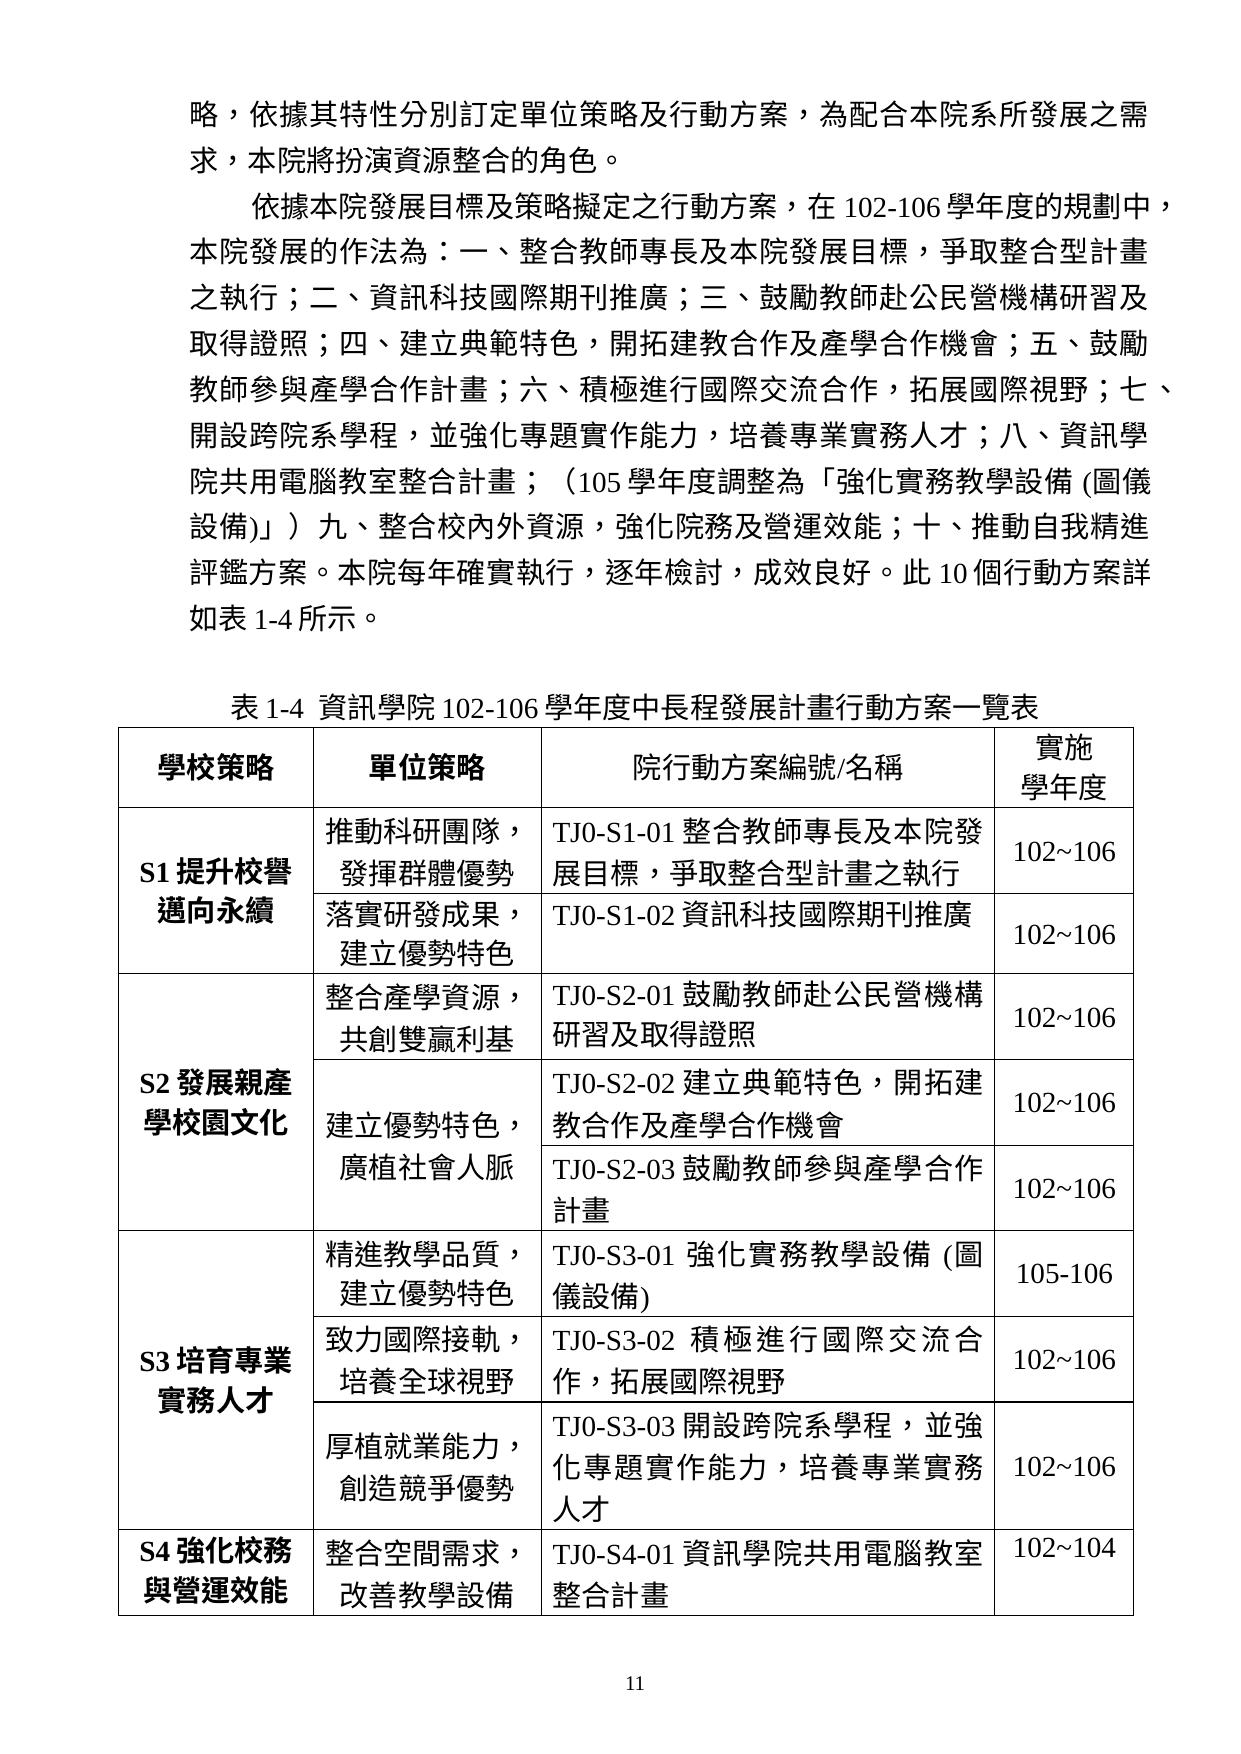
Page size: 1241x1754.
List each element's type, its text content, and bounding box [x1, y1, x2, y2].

table_cell 102~106 [995, 1317, 1133, 1401]
table_cell TJ0-S2-01鼓勵教師赴公民營機構研習及取得證照 [542, 974, 994, 1059]
table_cell TJ0-S3-02 積極進行國際交流合作，拓展國際視野 [542, 1317, 994, 1401]
table_cell 致力國際接軌，培養全球視野 [314, 1317, 541, 1401]
table_cell 102~106 [995, 1403, 1133, 1529]
table_cell TJ0-S3-03開設跨院系學程，並強化專題實作能力，培養專業實務人才 [542, 1403, 994, 1529]
table_cell TJ0-S1-02資訊科技國際期刊推廣 [542, 894, 994, 973]
table_cell 102~104 [995, 1530, 1133, 1615]
table_cell S2發展親產學校園文化 [119, 974, 313, 1230]
table_cell 102~106 [995, 894, 1133, 973]
table_cell 精進教學品質，建立優勢特色 [314, 1231, 541, 1316]
table_cell TJ0-S3-01 強化實務教學設備 (圖儀設備) [542, 1231, 994, 1316]
table_cell S3培育專業實務人才 [119, 1231, 313, 1529]
table_header 學校策略 [119, 728, 313, 807]
table_cell TJ0-S1-01整合教師專長及本院發展目標，爭取整合型計畫之執行 [542, 808, 994, 893]
table_cell S1提升校譽邁向永續 [119, 808, 313, 973]
table_header 單位策略 [314, 728, 541, 807]
table_cell 102~106 [995, 1060, 1133, 1144]
table_header 實施 學年度 [995, 728, 1133, 807]
table_cell TJ0-S4-01資訊學院共用電腦教室整合計畫 [542, 1530, 994, 1615]
table_cell 整合空間需求，改善教學設備 [314, 1530, 541, 1615]
table_cell 厚植就業能力，創造競爭優勢 [314, 1403, 541, 1529]
table_cell 推動科研團隊，發揮群體優勢 [314, 808, 541, 893]
table_cell 建立優勢特色，廣植社會人脈 [314, 1060, 541, 1230]
table_cell S4強化校務與營運效能 [119, 1530, 313, 1615]
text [189, 89, 1152, 180]
table_cell 105-106 [995, 1231, 1133, 1316]
table_cell TJ0-S2-03鼓勵教師參與產學合作計畫 [542, 1146, 994, 1230]
table_cell 102~106 [995, 974, 1133, 1059]
table_cell 落實研發成果，建立優勢特色 [314, 894, 541, 973]
table_cell 102~106 [995, 1146, 1133, 1230]
table_cell TJ0-S2-02建立典範特色，開拓建教合作及產學合作機會 [542, 1060, 994, 1144]
text 表1-4 資訊學院102-106學年度中長程發展計畫行動方案一覽表 [118, 684, 1152, 727]
text 依據本院發展目標及策略擬定之行動方案，在102-106學年度的規劃中，本院發展的作法為：一、整合教師專長及本院發展目標，爭取整合型計畫之執行；二、資訊科技國際期刊推廣；三、鼓勵教師赴公民營機構研習及取得證照；四、建立典範特色，開拓建教合作及產學合作機會；五、鼓勵教師參與產學合作計畫；六、積極進行國際交流合作，拓展國際視野；七、開設跨院系學程，並強化專題實作能力，培養專業實務人才；八、資訊學院共用電腦教室整合計畫；（105學年度調整為「強化實務教學設備 (圖儀設備)」）九、整合校內外資源，強化院務及營運效能；十、推動自我精進評鑑方案。本院每年確實執行，逐年檢討，成效良好。此10個行動方案詳如表1-4所示。 [189, 180, 1152, 639]
table_cell 102~106 [995, 808, 1133, 893]
table_cell 整合產學資源，共創雙贏利基 [314, 974, 541, 1059]
table_header 院行動方案編號/名稱 [542, 728, 994, 807]
